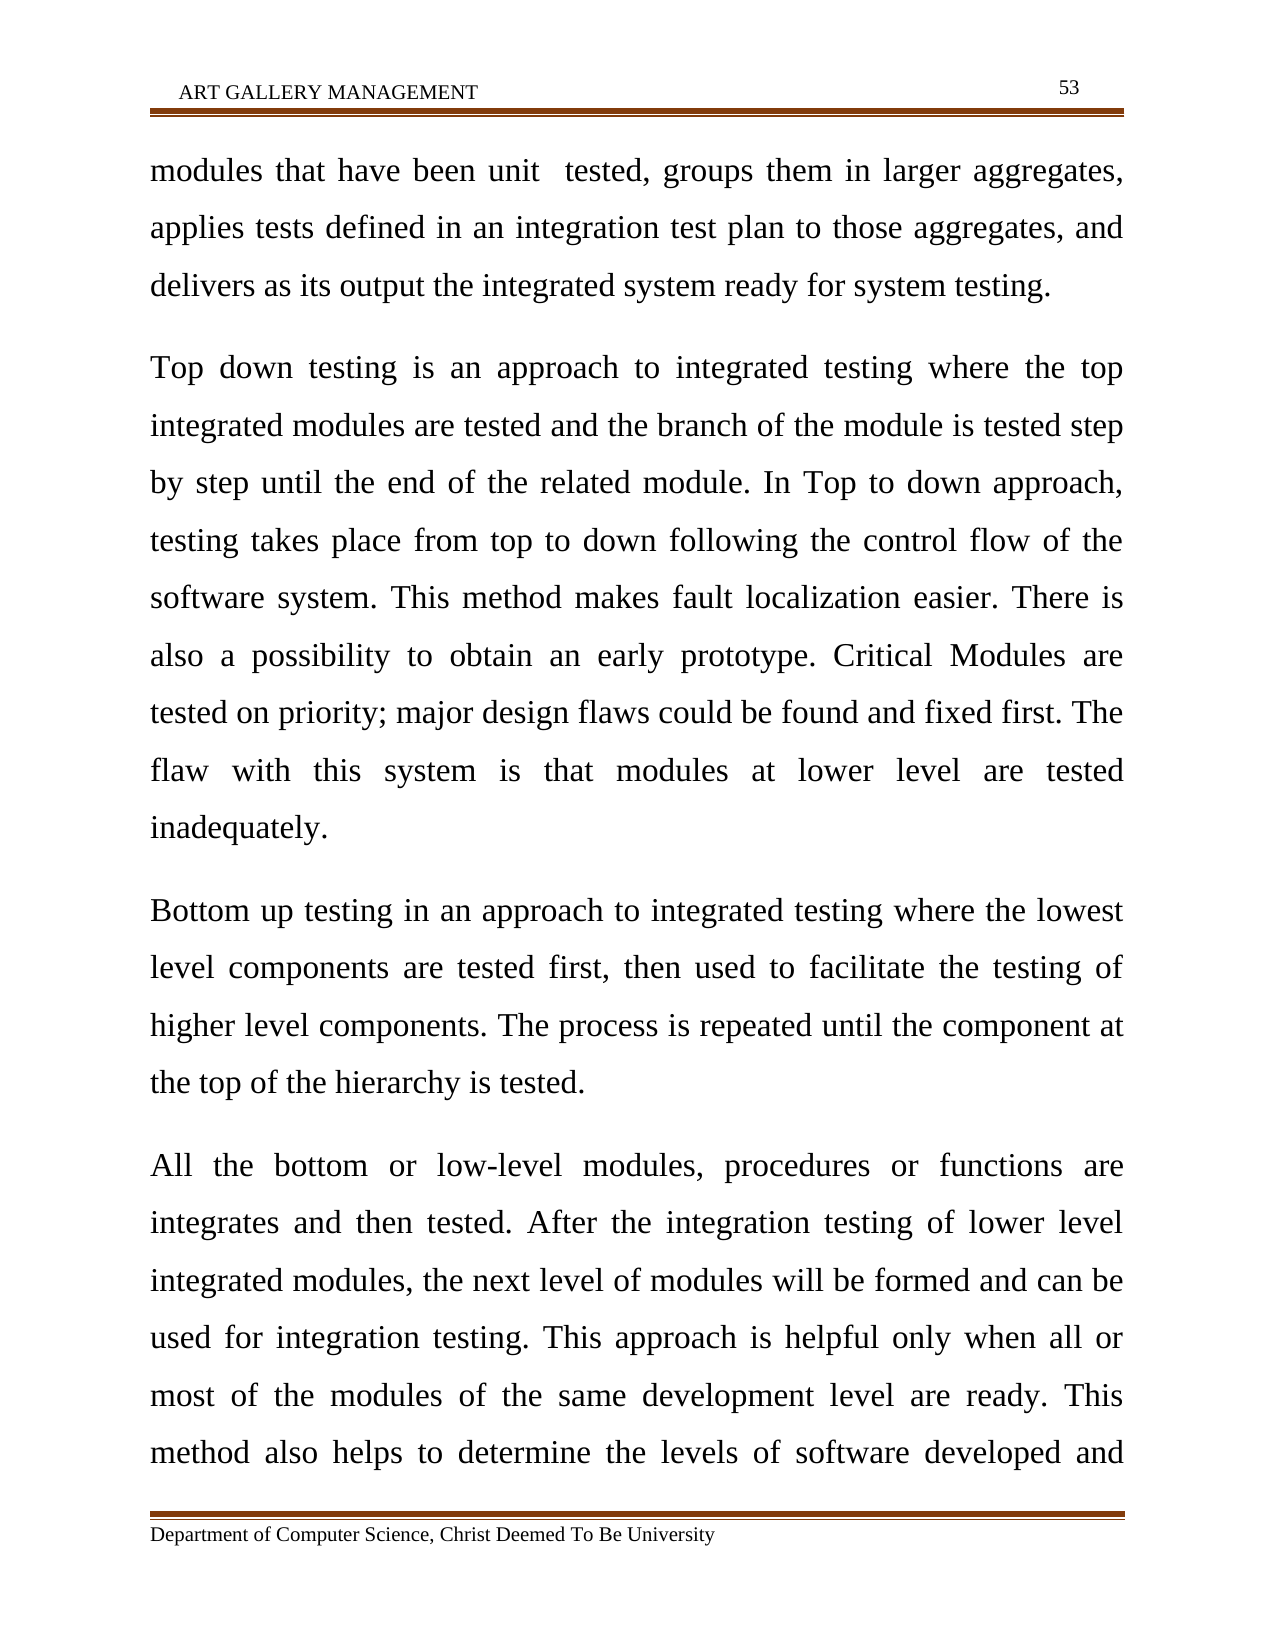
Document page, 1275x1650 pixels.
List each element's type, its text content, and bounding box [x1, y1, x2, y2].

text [150, 1145, 1125, 1471]
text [150, 150, 1125, 303]
text Bottom up testing in an approach to integrated testing where the lowest level components are tested first, then used to facilitate the testing of higher level components. The process is repeated until the component at the top of the hierarchy is tested. [150, 890, 1125, 1101]
text Top down testing is an approach to integrated testing where the top integrated modules are tested and the branch of the module is tested step by step until the end of the related module. In Top to down approach, testing takes place from top to down following the control flow of the software system. This method makes fault localization easier. There is also a possibility to obtain an early prototype. Critical Modules are tested on priority; major design flaws could be found and fixed first. The flaw with this system is that modules at lower level are tested inadequately. [150, 347, 1125, 846]
